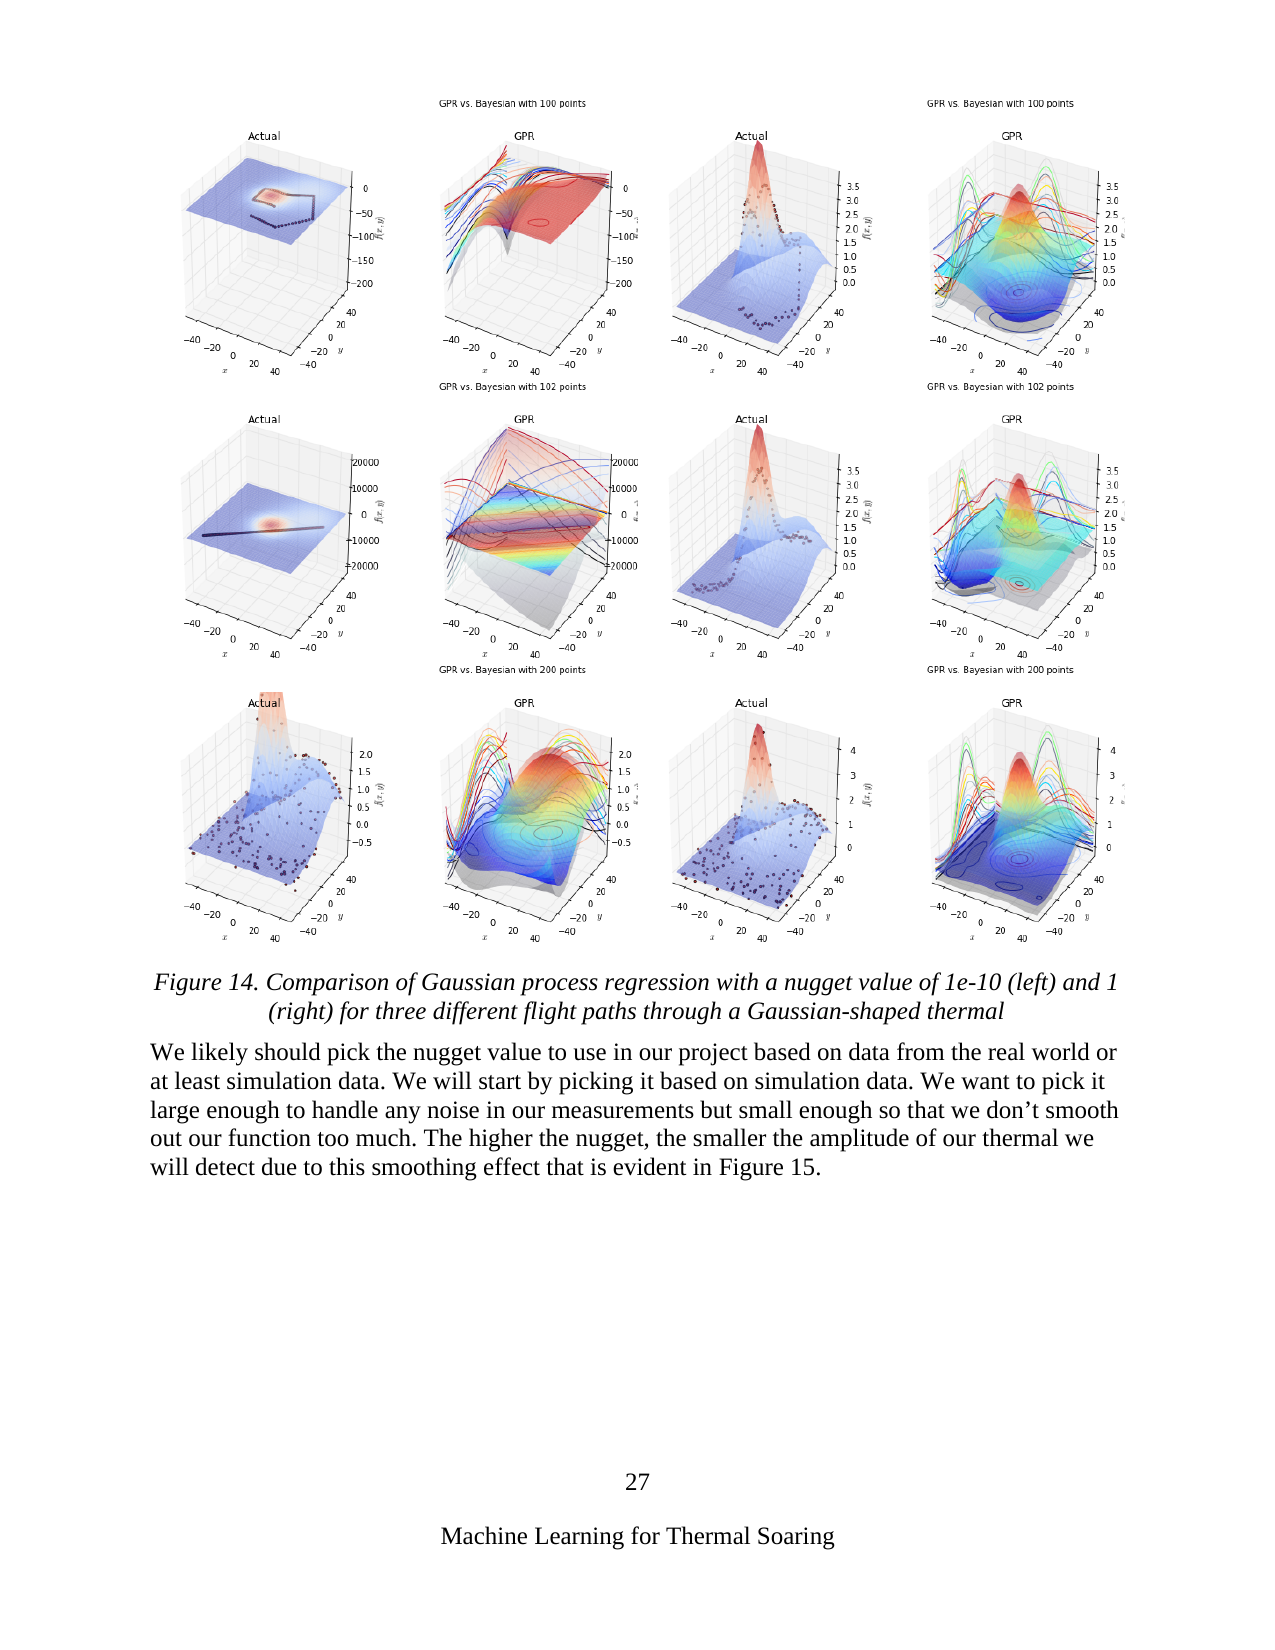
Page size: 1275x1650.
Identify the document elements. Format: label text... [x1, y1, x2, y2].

picture [150, 93, 1125, 943]
text Figure . Comparison of Gaussian process regression with a nugget value of 1e-10 (left) and 1 (right) for three different flight paths through a Gaussian-shaped thermal [150, 967, 1125, 1025]
